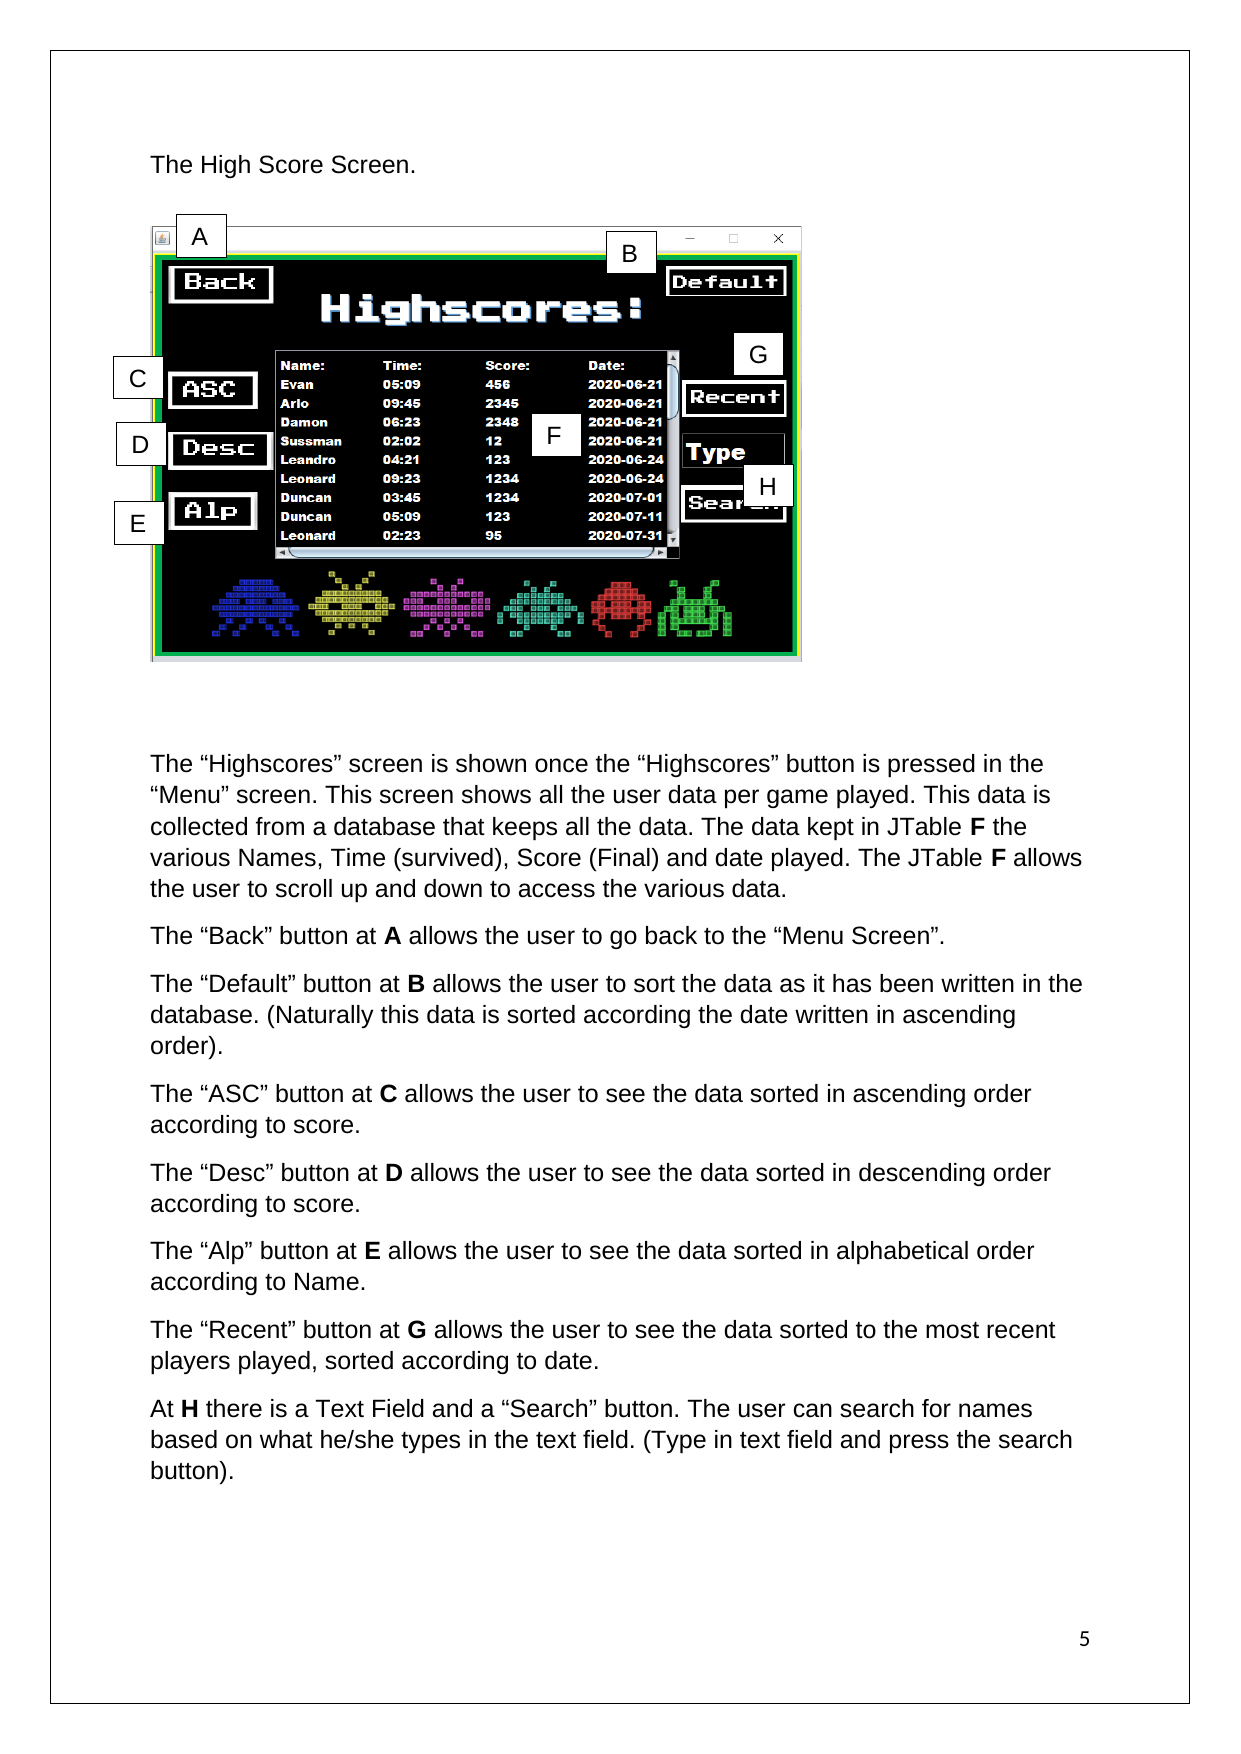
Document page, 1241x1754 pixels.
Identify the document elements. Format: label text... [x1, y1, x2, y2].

text The “Default” button at B allows the user to sort the data as it has been written in the database. (Naturally this data is sorted according the date written in ascending order). [150, 969, 1090, 1060]
text The High Score Screen. [150, 150, 1090, 179]
text The “Alp” button at E allows the user to see the data sorted in alphabetical order according to Name. [150, 1236, 1090, 1296]
text The “Recent” button at G allows the user to see the data sorted to the most recent players played, sorted according to date. [150, 1315, 1090, 1375]
text The “Desc” button at D allows the user to see the data sorted in descending order according to score. [150, 1157, 1090, 1217]
text The “Back” button at A allows the user to go back to the “Menu Screen”. [150, 921, 1090, 950]
text The “Highscores” screen is shown once the “Highscores” button is pressed in the “Menu” screen. This screen shows all the user data per game played. This data is collected from a database that keeps all the data. The data kept in JTable F the various Names, Time (survived), Score (Final) and date played. The JTable F allows the user to scroll up and down to access the various data. [150, 749, 1090, 902]
text The “ASC” button at C allows the user to see the data sorted in ascending order according to score. [150, 1079, 1090, 1138]
text At H there is a Text Field and a “Search” button. The user can search for names based on what he/she types in the text field. (Type in text field and press the search button). [150, 1394, 1090, 1484]
picture [150, 226, 802, 662]
